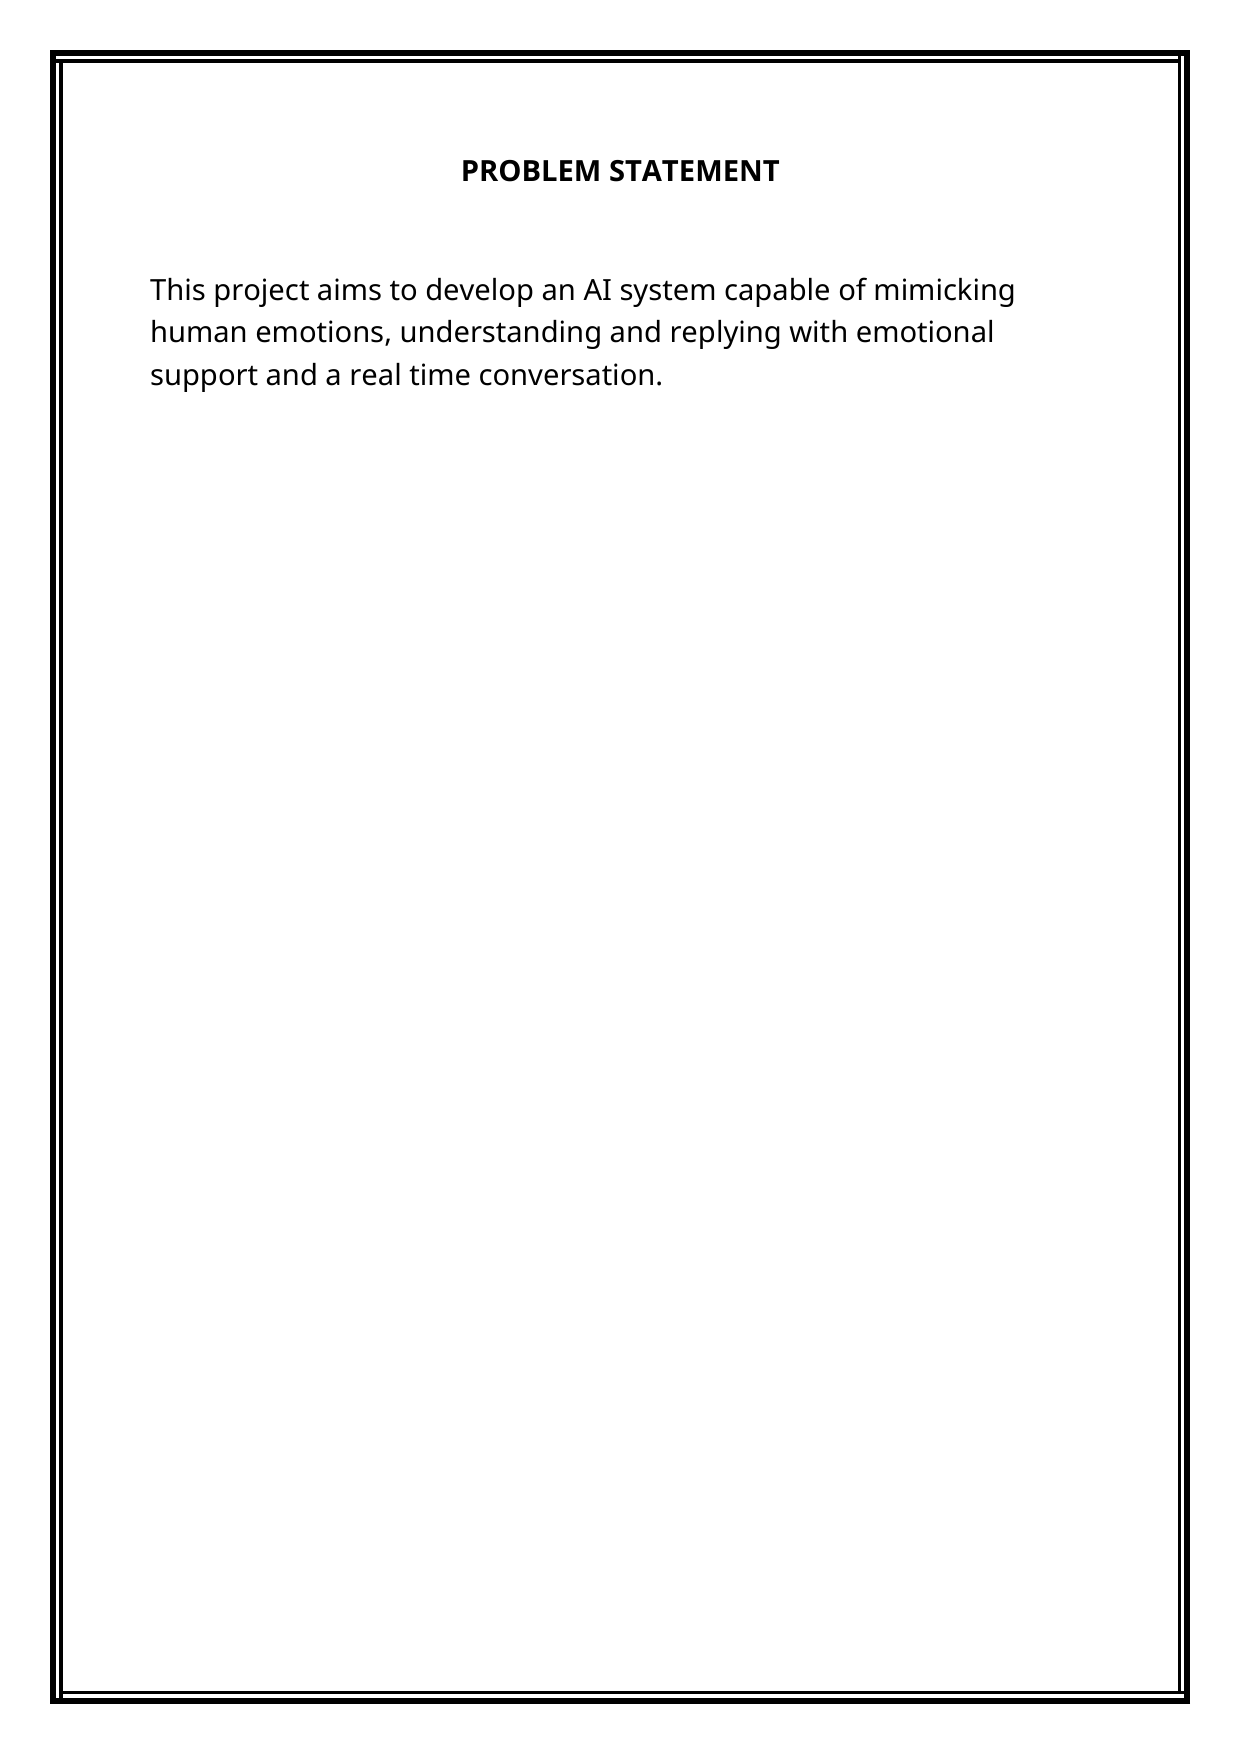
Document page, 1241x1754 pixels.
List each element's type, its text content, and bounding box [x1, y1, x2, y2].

text This project aims to develop an AI system capable of mimicking human emotions, understanding and replying with emotional support and a real time conversation. [150, 269, 1090, 394]
text PROBLEM STATEMENT [150, 150, 1090, 190]
